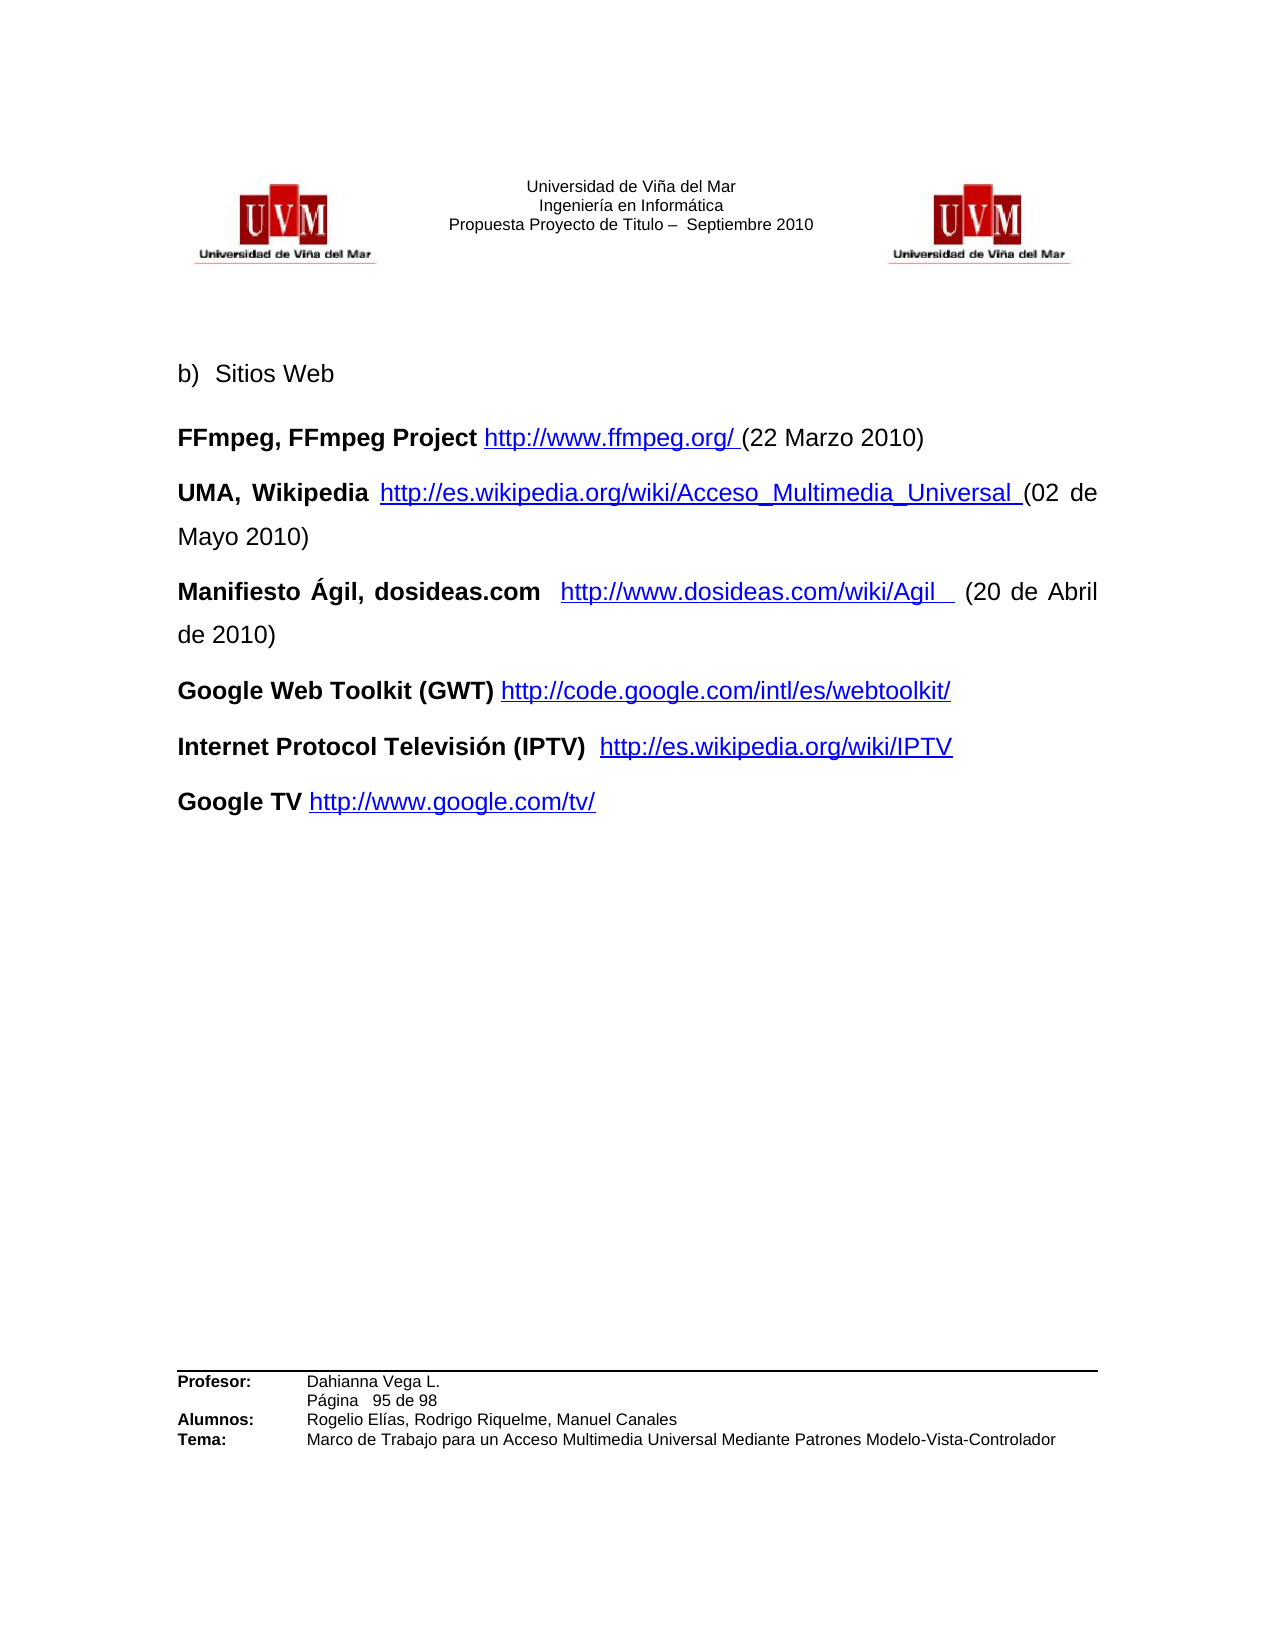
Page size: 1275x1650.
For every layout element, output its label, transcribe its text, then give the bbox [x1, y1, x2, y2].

picture [177, 176, 390, 267]
list Google TV http://www.google.com/tv/ [177, 787, 1098, 816]
list b) Sitios Web [177, 359, 1098, 388]
picture [871, 176, 1084, 267]
list Internet Protocol Televisión (IPTV) http://es.wikipedia.org/wiki/IPTV [177, 732, 1098, 760]
list FFmpeg, FFmpeg Project http://www.ffmpeg.org/ (22 Marzo 2010) [177, 423, 1098, 452]
list UMA, Wikipedia http://es.wikipedia.org/wiki/Acceso_Multimedia_Universal (02 de Mayo 2010) [177, 478, 1098, 550]
list Manifiesto Ágil, dosideas.com http://www.dosideas.com/wiki/Agil (20 de Abril de 2010) [177, 577, 1098, 649]
list Google Web Toolkit (GWT) http://code.google.com/intl/es/webtoolkit/ [177, 676, 1098, 705]
